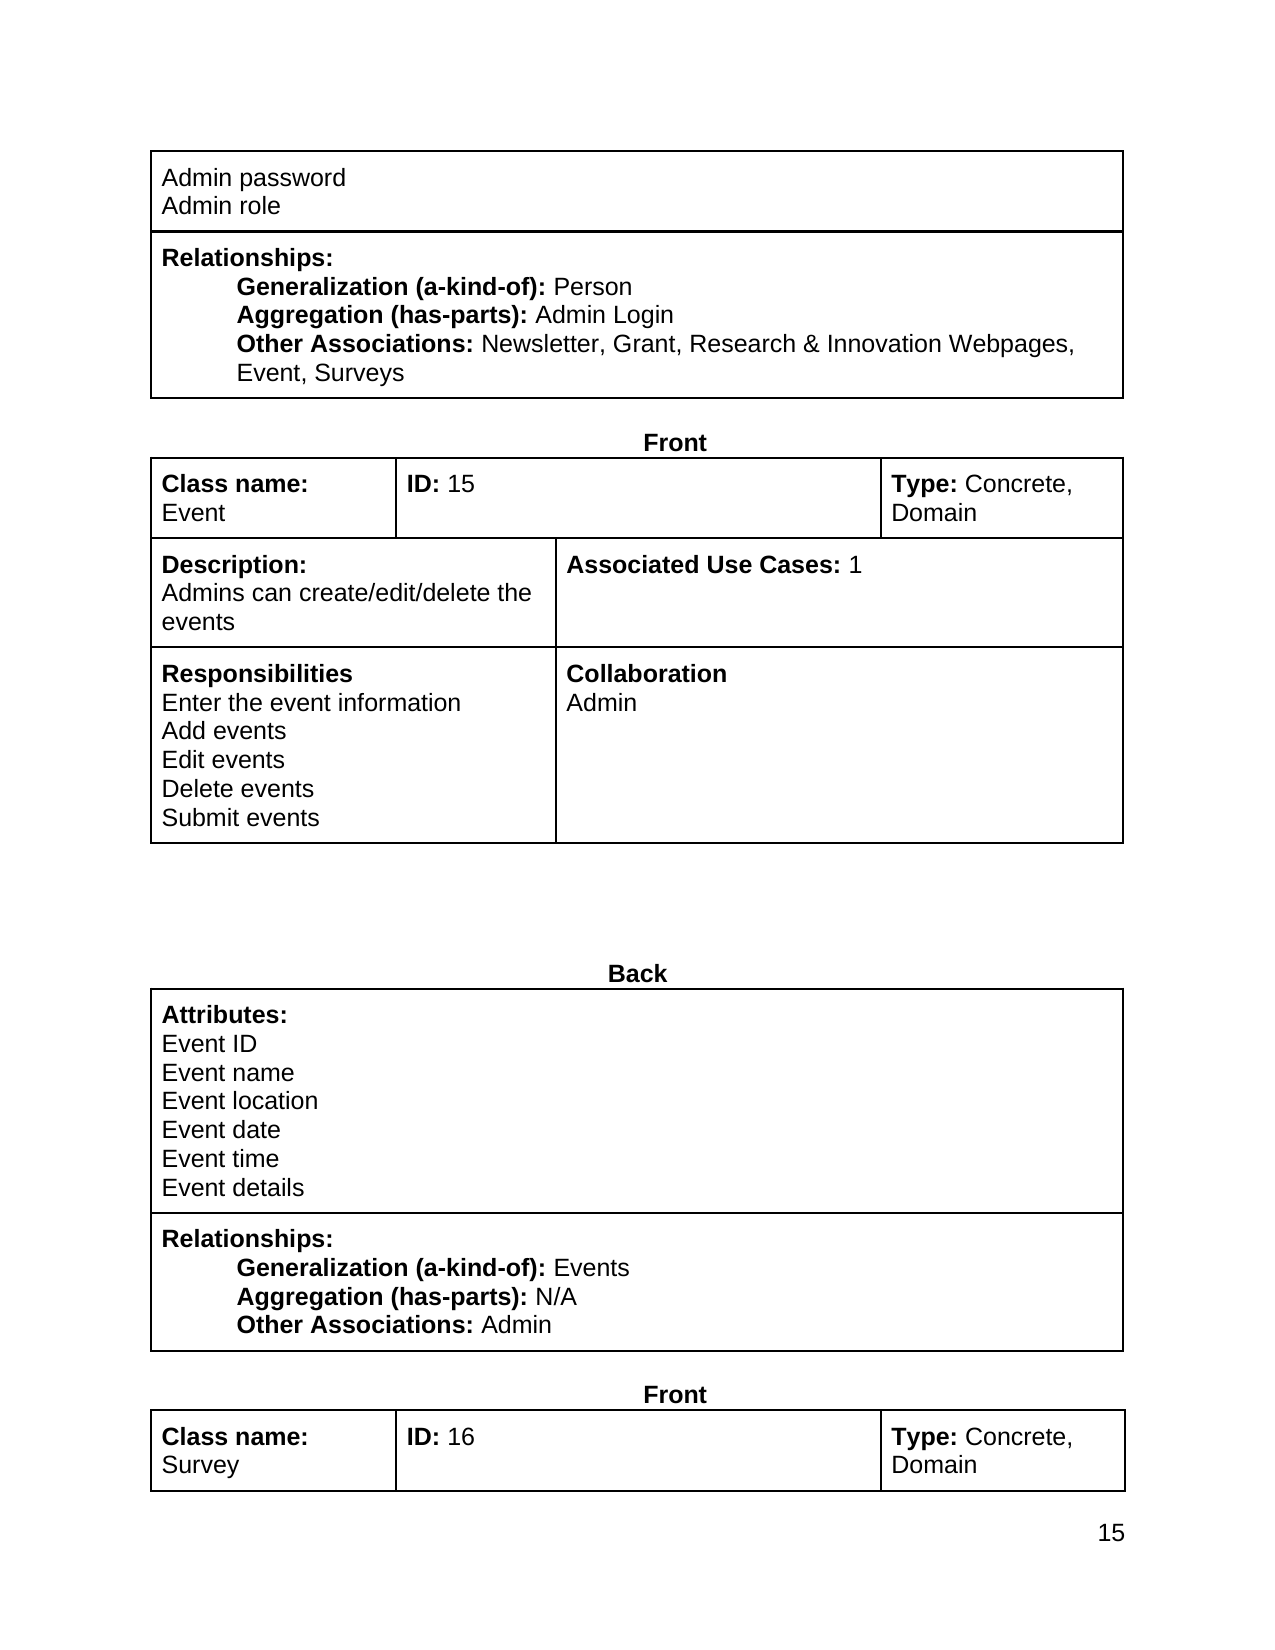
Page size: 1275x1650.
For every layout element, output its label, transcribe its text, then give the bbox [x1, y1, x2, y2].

text Front [225, 428, 1125, 457]
table_cell Description: Admins can create/edit/delete the events [152, 539, 555, 646]
text Back [150, 959, 1125, 987]
table_header Type: Concrete, Domain [882, 1411, 1124, 1489]
table_header Attributes: Event ID Event name Event location Event date Event time Event details [152, 990, 1122, 1212]
table_header ID: 15 [397, 459, 880, 537]
table_header Class name: Event [152, 459, 395, 537]
table_cell Relationships: Generalization (a-kind-of): Events Aggregation (has-parts): N/A Other Associations: Admin [152, 1214, 1122, 1349]
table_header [152, 152, 1122, 230]
table_header Class name: Survey [152, 1411, 395, 1489]
table_cell Collaboration Admin [557, 648, 1122, 842]
table_header ID: 16 [397, 1411, 880, 1489]
text Front [225, 1380, 1125, 1409]
table_cell Relationships: Generalization (a-kind-of): Person Aggregation (has-parts): Admin Login Other Associations: Newsletter, Grant, Research & Innovation Webpages, Event, Surveys [152, 233, 1122, 397]
table_cell Associated Use Cases: 1 [557, 539, 1122, 646]
table_header Type: Concrete, Domain [882, 459, 1122, 537]
table_cell Responsibilities Enter the event information Add events Edit events Delete events Submit events [152, 648, 555, 842]
